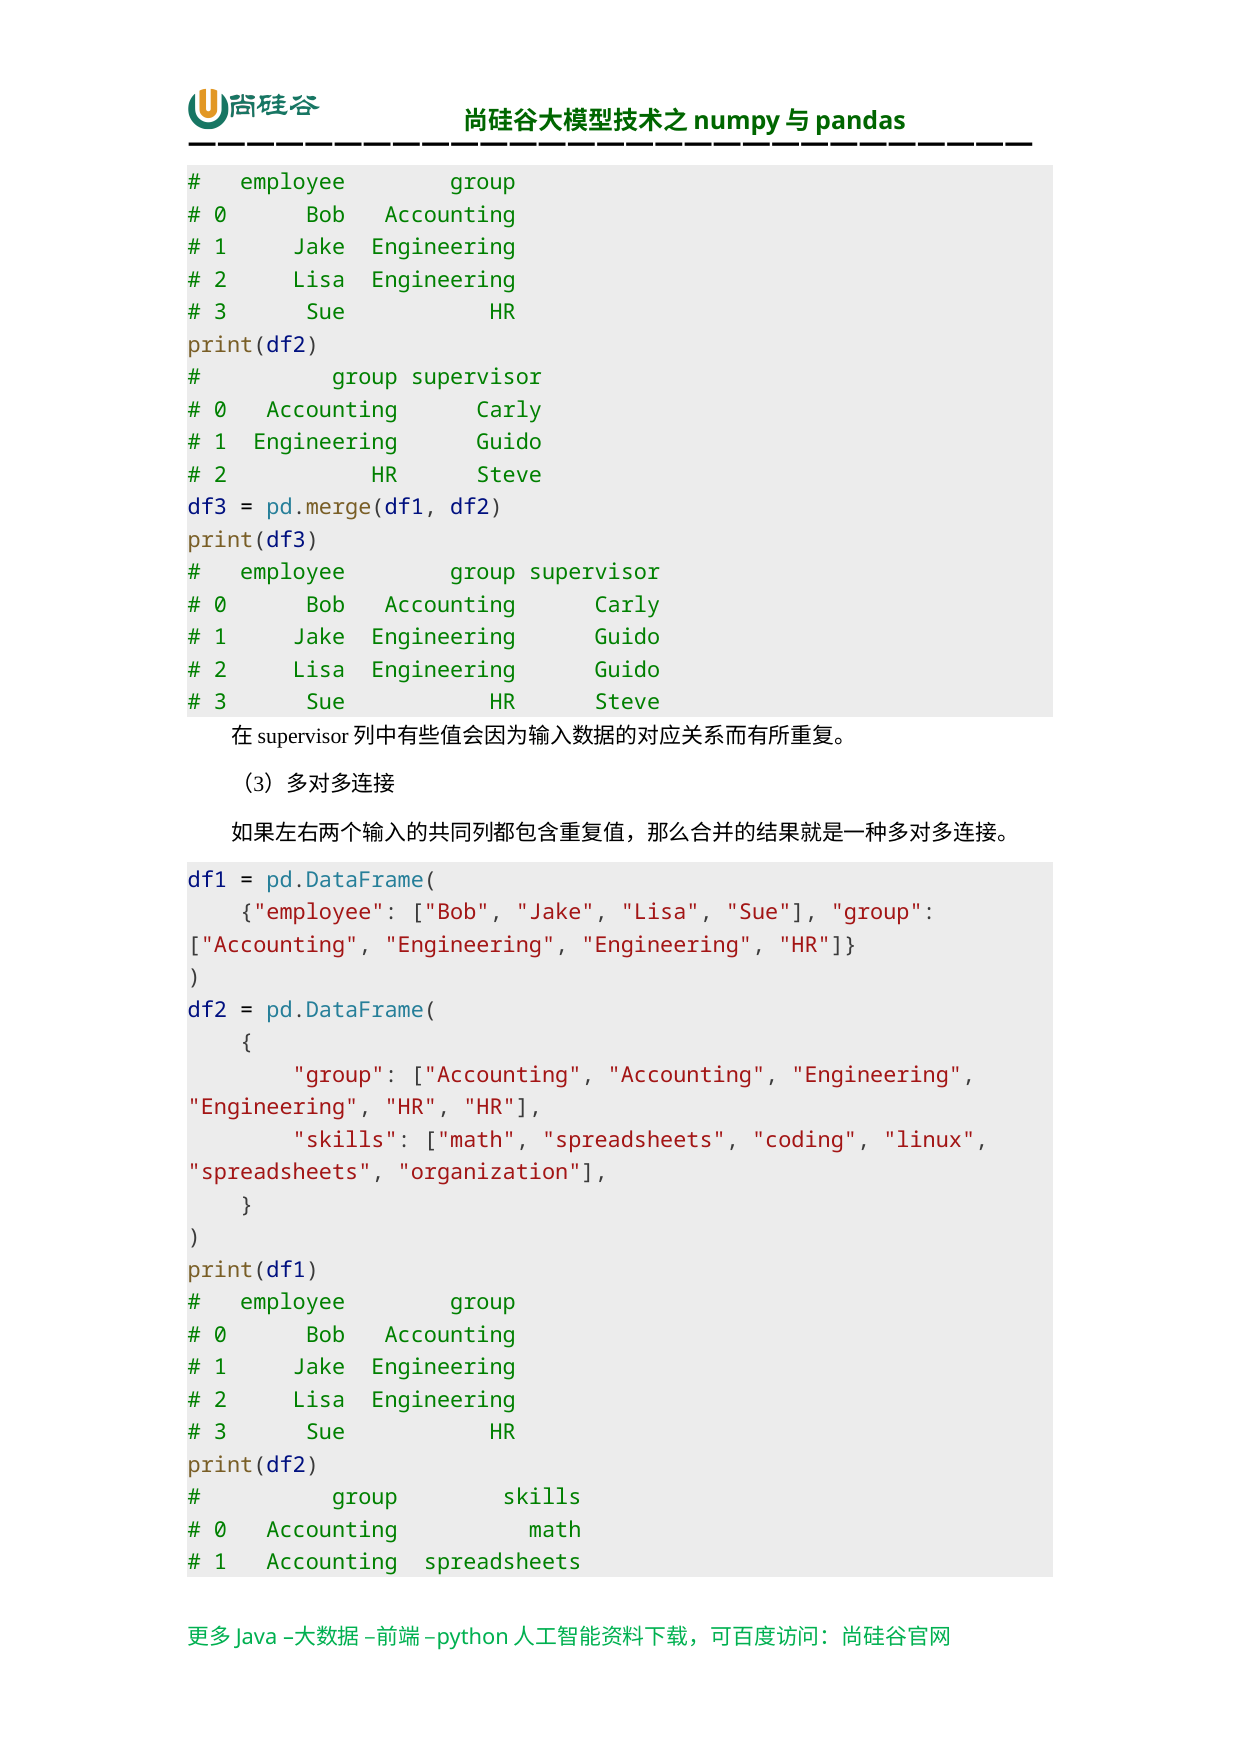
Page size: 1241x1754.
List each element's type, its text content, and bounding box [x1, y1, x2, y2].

text # 0 Bob Accounting [187, 197, 1053, 230]
text # 2 Lisa Engineering [187, 1382, 1053, 1415]
text # 0 Bob Accounting [187, 1317, 1053, 1350]
text # 0 Accounting Carly [187, 392, 1053, 425]
text # group supervisor [187, 360, 1053, 392]
text df1 = pd.DataFrame( [187, 862, 1053, 895]
text 多对多连接 [187, 766, 1053, 798]
text # 1 Engineering Guido [187, 425, 1053, 457]
text # 1 Accounting spreadsheets [187, 1545, 1053, 1577]
text # employee group [187, 1285, 1053, 1317]
text # 1 Jake Engineering [187, 230, 1053, 262]
text 如果左右两个输入的共同列都包含重复值，那么合并的结果就是一种多对多连接。 [187, 814, 1053, 847]
text { [187, 1025, 1053, 1057]
text # 1 Jake Engineering [187, 1350, 1053, 1382]
text # 3 Sue HR Steve [187, 685, 1053, 717]
text # 3 Sue HR [187, 1415, 1053, 1447]
text print(df2) [187, 1447, 1053, 1480]
text print(df3) [187, 522, 1053, 555]
text # 2 Lisa Engineering [187, 262, 1053, 295]
text # 2 HR Steve [187, 457, 1053, 490]
text # employee group [187, 165, 1053, 197]
text # 2 Lisa Engineering Guido [187, 652, 1053, 685]
text {"employee": ["Bob", "Jake", "Lisa", "Sue"], "group": ["Accounting", "Engineering", "Engineering", "HR"]} [187, 895, 1053, 960]
picture [187, 88, 321, 130]
text df2 = pd.DataFrame( [187, 992, 1053, 1025]
text "skills": ["math", "spreadsheets", "coding", "linux", "spreadsheets", "organization"], [187, 1122, 1053, 1187]
text print(df1) [187, 1252, 1053, 1285]
text "group": ["Accounting", "Accounting", "Engineering", "Engineering", "HR", "HR"], [187, 1057, 1053, 1122]
text # group skills [187, 1480, 1053, 1512]
text ) [187, 960, 1053, 992]
text # 0 Accounting math [187, 1512, 1053, 1545]
text df3 = pd.merge(df1, df2) [187, 490, 1053, 522]
text # 0 Bob Accounting Carly [187, 587, 1053, 620]
text # employee group supervisor [187, 555, 1053, 587]
text # 1 Jake Engineering Guido [187, 620, 1053, 652]
text ) [187, 1220, 1053, 1252]
text 在supervisor列中有些值会因为输入数据的对应关系而有所重复。 [187, 717, 1053, 750]
text print(df2) [187, 327, 1053, 360]
text # 3 Sue HR [187, 295, 1053, 327]
text } [187, 1187, 1053, 1220]
